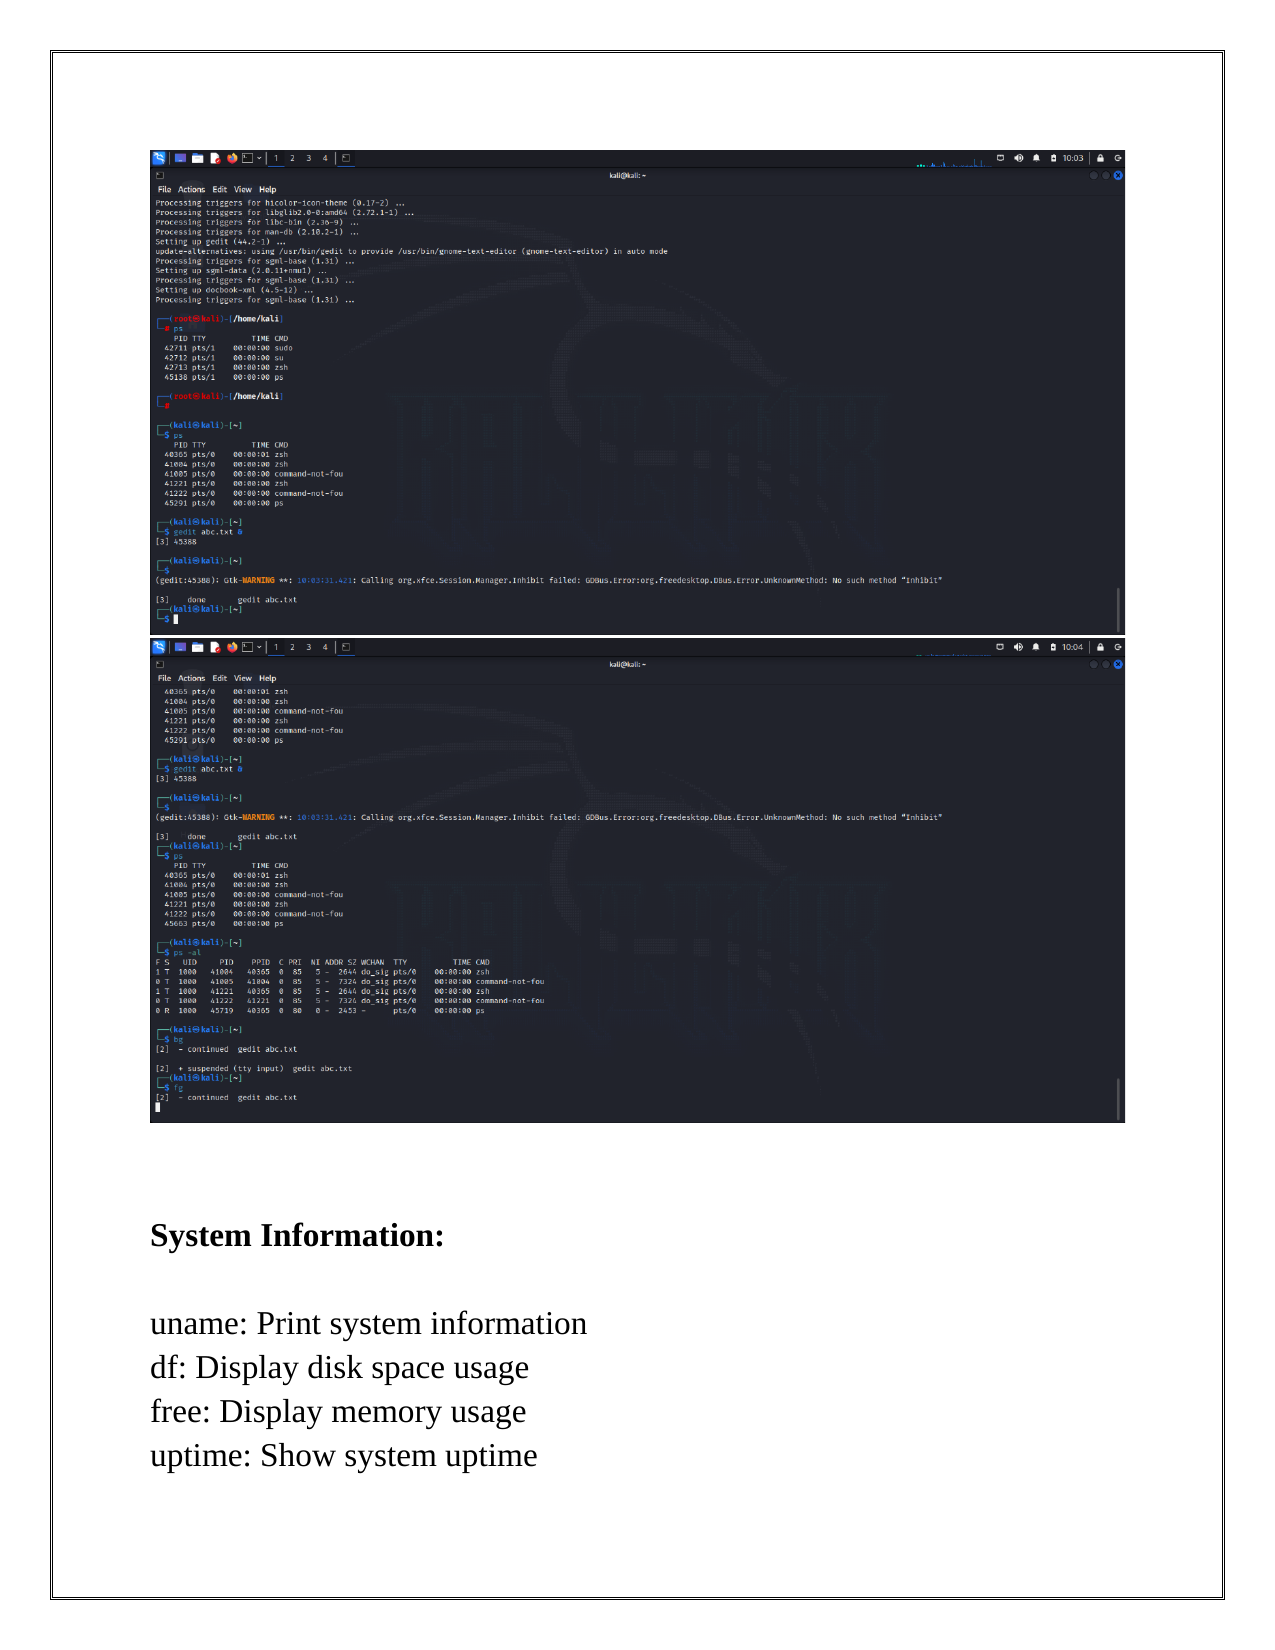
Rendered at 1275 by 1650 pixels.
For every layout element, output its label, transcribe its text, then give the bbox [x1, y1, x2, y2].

text free: Display memory usage [150, 1391, 1125, 1429]
text uptime: Show system uptime [150, 1435, 1125, 1473]
picture [150, 638, 1125, 1123]
text df: Display disk space usage [150, 1347, 1125, 1385]
text uname: Print system information [150, 1303, 1125, 1341]
text System Information: [150, 1215, 1125, 1253]
picture [150, 150, 1125, 635]
